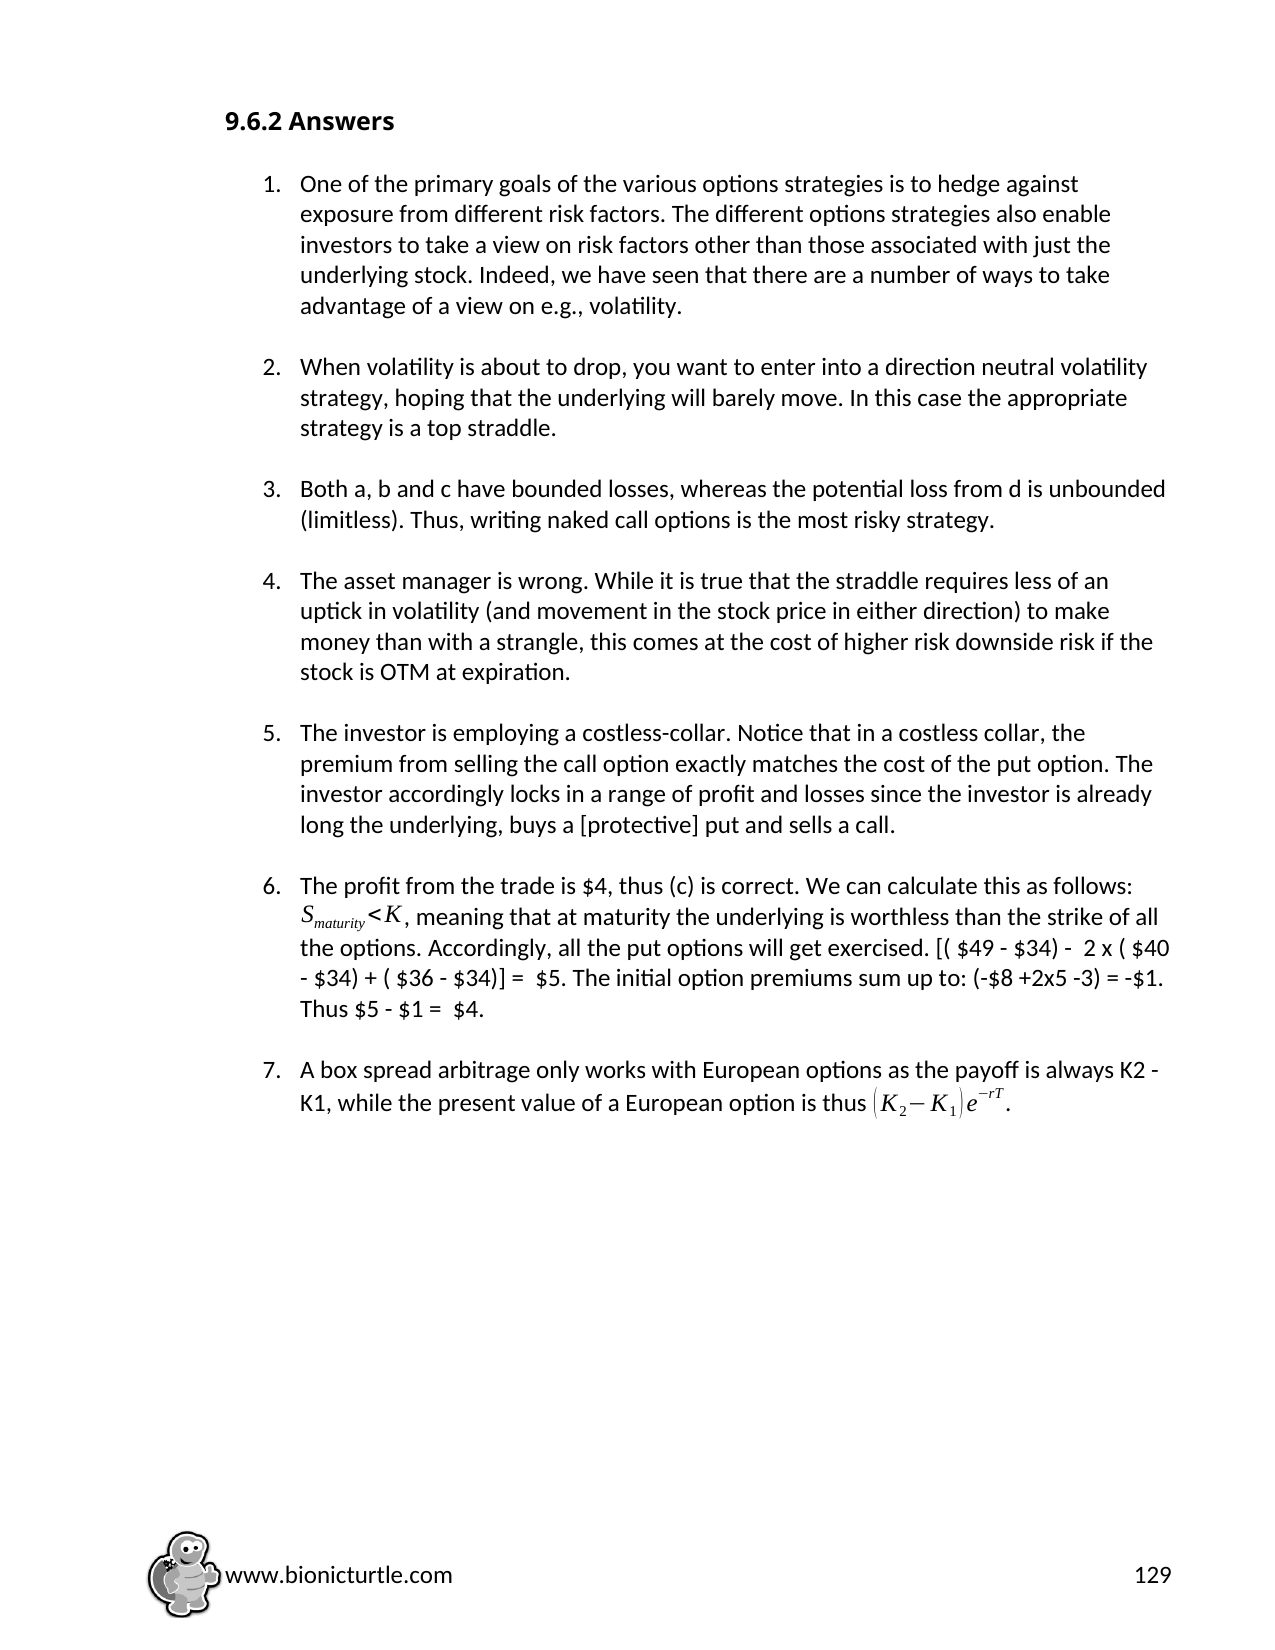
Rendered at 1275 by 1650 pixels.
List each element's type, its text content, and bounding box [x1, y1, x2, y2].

list A box spread arbitrage only works with European options as the payoff is always K2 - K1, while the present value of a European option is thus . [262, 1054, 1172, 1121]
list When volatility is about to drop, you want to enter into a direction neutral volatility strategy, hoping that the underlying will barely move. In this case the appropriate strategy is a top straddle. [262, 351, 1172, 473]
list The profit from the trade is $4, thus (c) is correct. We can calculate this as follows:, meaning that at maturity the underlying is worthless than the strike of all the options. Accordingly, all the put options will get exercised. [( $49 - $34) - 2 x ( $40 - $34) + ( $36 - $34)] = $5. The initial option premiums sum up to: (-$8 +2x5 -3) = -$1. Thus $5 - $1 = $4. [262, 870, 1172, 1023]
list Both a, b and c have bounded losses, whereas the potential loss from d is unbounded (limitless). Thus, writing naked call options is the most risky strategy. [262, 473, 1172, 565]
list The asset manager is wrong. While it is true that the straddle requires less of an uptick in volatility (and movement in the stock price in either direction) to make money than with a strangle, this comes at the cost of higher risk downside risk if the stock is OTM at expiration. [262, 565, 1172, 717]
list One of the primary goals of the various options strategies is to hedge against exposure from different risk factors. The different options strategies also enable investors to take a view on risk factors other than those associated with just the underlying stock. Indeed, we have seen that there are a number of ways to take advantage of a view on e.g., volatility. [262, 168, 1172, 351]
subtitle 9.6.2 Answers [225, 103, 1172, 138]
list The investor is employing a costless-collar. Notice that in a costless collar, the premium from selling the call option exactly matches the cost of the put option. The investor accordingly locks in a range of profit and losses since the investor is already long the underlying, buys a [protective] put and sells a call. [262, 717, 1172, 870]
